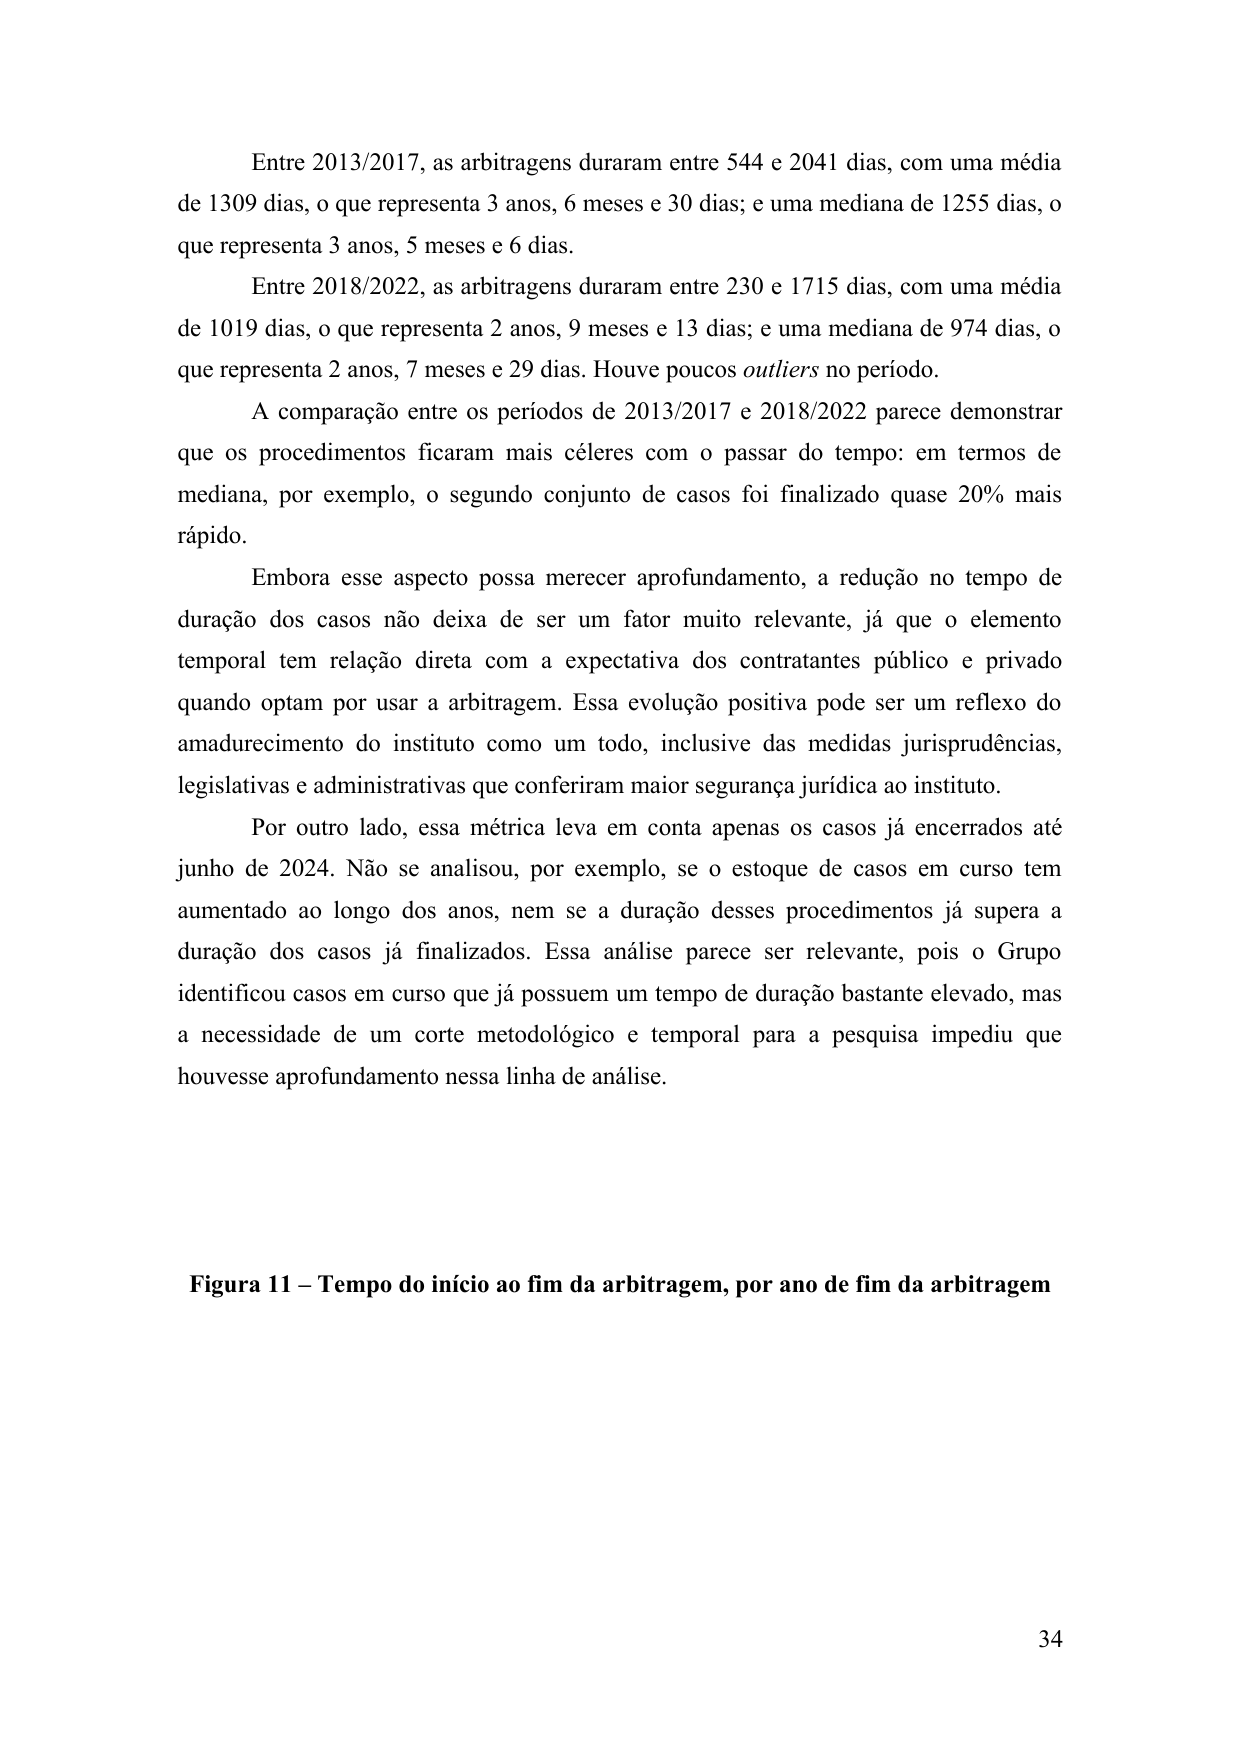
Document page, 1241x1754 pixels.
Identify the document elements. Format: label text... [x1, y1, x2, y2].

text Entre 2018/2022, as arbitragens duraram entre 230 e 1715 dias, com uma média de 1019 dias, o que representa 2 anos, 9 meses e 13 dias; e uma mediana de 974 dias, o que representa 2 anos, 7 meses e 29 dias. Houve poucos outliers no período. [177, 272, 1063, 383]
text Entre 2013/2017, as arbitragens duraram entre 544 e 2041 dias, com uma média de 1309 dias, o que representa 3 anos, 6 meses e 30 dias; e uma mediana de 1255 dias, o que representa 3 anos, 5 meses e 6 dias. [177, 148, 1063, 258]
text Embora esse aspecto possa merecer aprofundamento, a redução no tempo de duração dos casos não deixa de ser um fator muito relevante, já que o elemento temporal tem relação direta com a expectativa dos contratantes público e privado quando optam por usar a arbitragem. Essa evolução positiva pode ser um reflexo do amadurecimento do instituto como um todo, inclusive das medidas jurisprudências, legislativas e administrativas que conferiram maior segurança jurídica ao instituto. [177, 563, 1063, 799]
text A comparação entre os períodos de 2013/2017 e 2018/2022 parece demonstrar que os procedimentos ficaram mais céleres com o passar do tempo: em termos de mediana, por exemplo, o segundo conjunto de casos foi finalizado quase 20% mais rápido. [177, 397, 1063, 549]
title Figura 11 – Tempo do início ao fim da arbitragem, por ano de fim da arbitragem [177, 1270, 1063, 1297]
text Por outro lado, essa métrica leva em conta apenas os casos já encerrados até junho de 2024. Não se analisou, por exemplo, se o estoque de casos em curso tem aumentado ao longo dos anos, nem se a duração desses procedimentos já supera a duração dos casos já finalizados. Essa análise parece ser relevante, pois o Grupo identificou casos em curso que já possuem um tempo de duração bastante elevado, mas a necessidade de um corte metodológico e temporal para a pesquisa impediu que houvesse aprofundamento nessa linha de análise. [177, 813, 1063, 1090]
